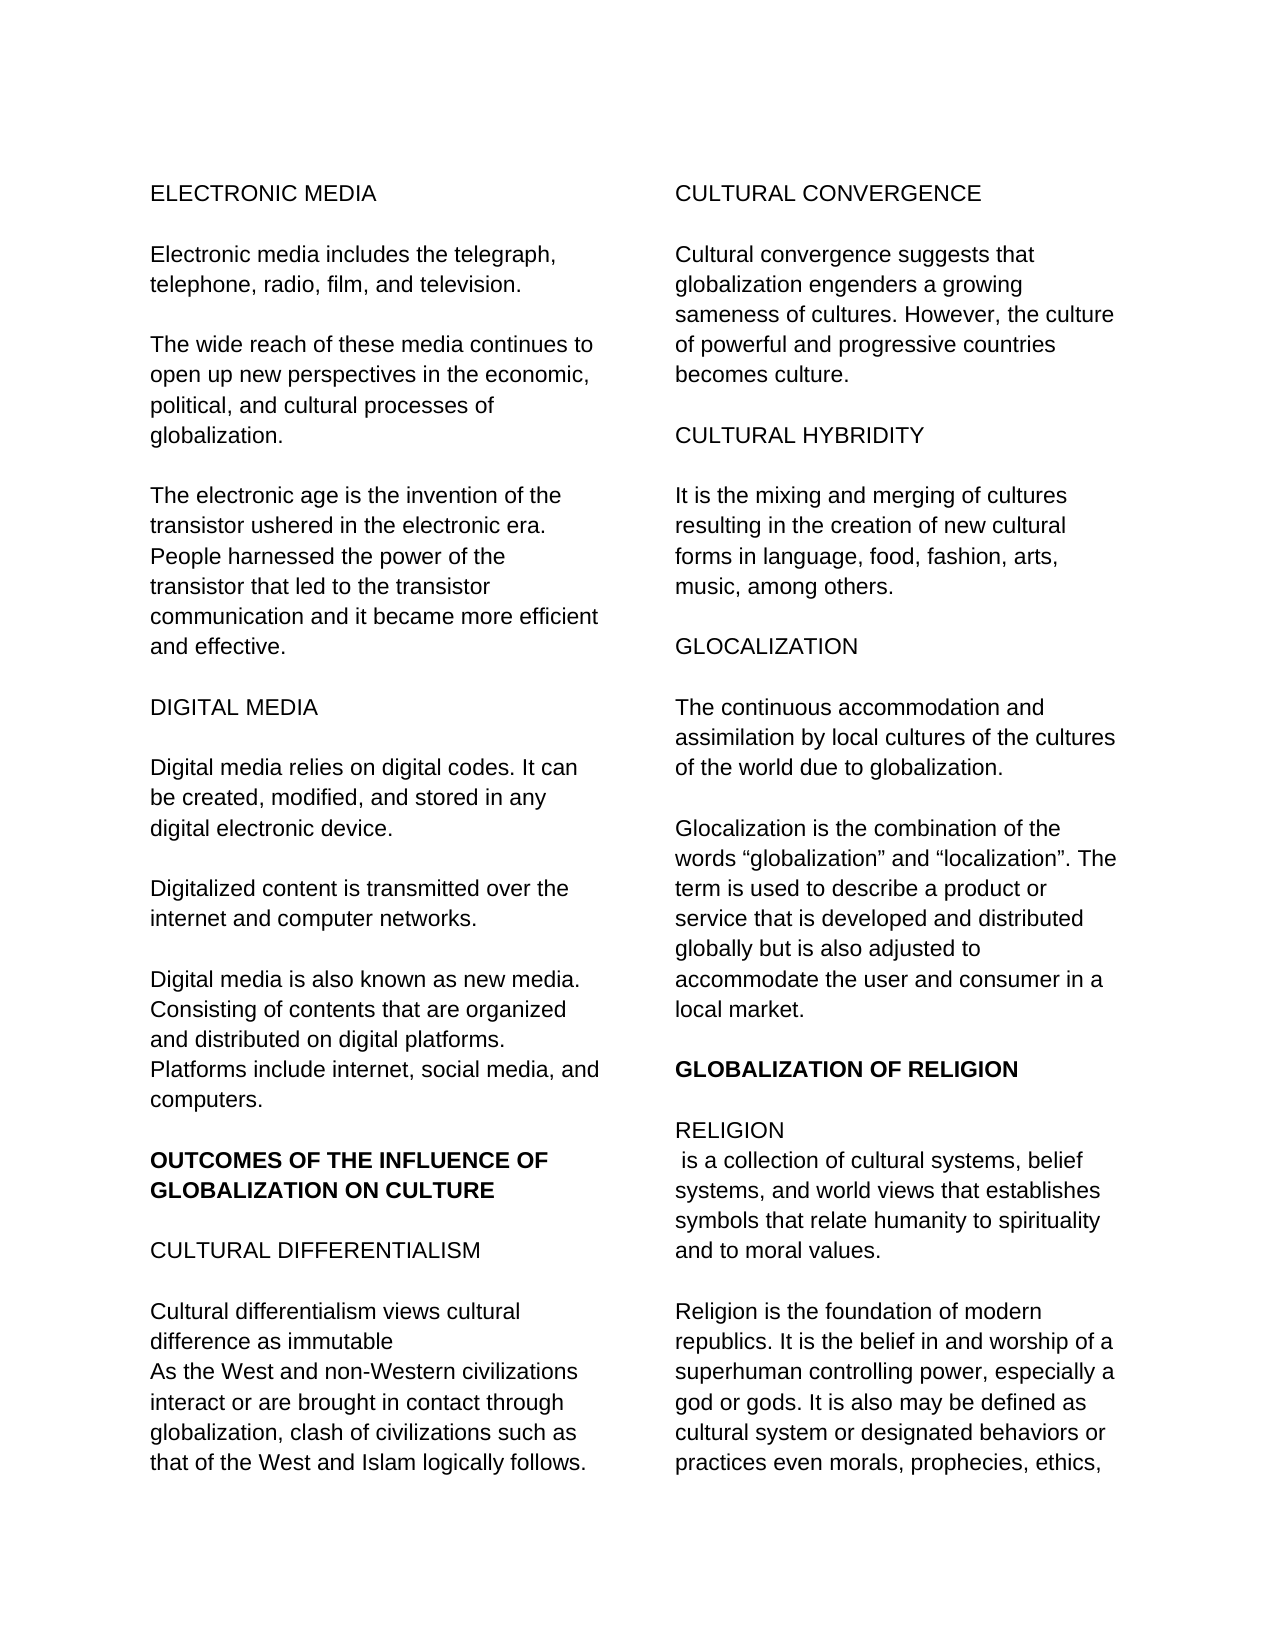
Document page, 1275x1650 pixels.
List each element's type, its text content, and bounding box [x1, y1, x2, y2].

text CULTURAL CONVERGENCE [675, 180, 1125, 207]
text As the West and non-Western civilizations interact or are brought in contact through globalization, clash of civilizations such as that of the West and Islam logically follows. [150, 1358, 600, 1475]
text Cultural differentialism views cultural difference as immutable [150, 1298, 600, 1354]
text The continuous accommodation and assimilation by local cultures of the cultures of the world due to globalization. [675, 694, 1125, 781]
text GLOBALIZATION OF RELIGION [675, 1056, 1125, 1083]
text Glocalization is the combination of the words “globalization” and “localization”. The term is used to describe a product or service that is developed and distributed globally but is also adjusted to accommodate the user and consumer in a local market. [675, 814, 1125, 1022]
text OUTCOMES OF THE INFLUENCE OF GLOBALIZATION ON CULTURE [150, 1147, 600, 1203]
text The electronic age is the invention of the transistor ushered in the electronic era. People harnessed the power of the transistor that led to the transistor communication and it became more efficient and effective. [150, 482, 600, 660]
text ELECTRONIC MEDIA [150, 180, 600, 207]
text It is the mixing and merging of cultures resulting in the creation of new cultural forms in language, food, fashion, arts, music, among others. [675, 482, 1125, 599]
text Digital media is also known as new media. Consisting of contents that are organized and distributed on digital platforms. Platforms include internet, social media, and computers. [150, 966, 600, 1113]
text The wide reach of these media continues to open up new perspectives in the economic, political, and cultural processes of globalization. [150, 331, 600, 448]
text DIGITAL MEDIA [150, 694, 600, 720]
text GLOCALIZATION [675, 633, 1125, 660]
text CULTURAL HYBRIDITY [675, 422, 1125, 448]
text Electronic media includes the telegraph, telephone, radio, film, and television. [150, 241, 600, 297]
text Digitalized content is transmitted over the internet and computer networks. [150, 875, 600, 932]
text is a collection of cultural systems, belief systems, and world views that establishes symbols that relate humanity to spirituality and to moral values. [675, 1147, 1125, 1264]
text Cultural convergence suggests that globalization engenders a growing sameness of cultures. However, the culture of powerful and progressive countries becomes culture. [675, 241, 1125, 388]
text CULTURAL DIFFERENTIALISM [150, 1237, 600, 1264]
text Digital media relies on digital codes. It can be created, modified, and stored in any digital electronic device. [150, 754, 600, 841]
text RELIGION [675, 1117, 1125, 1143]
